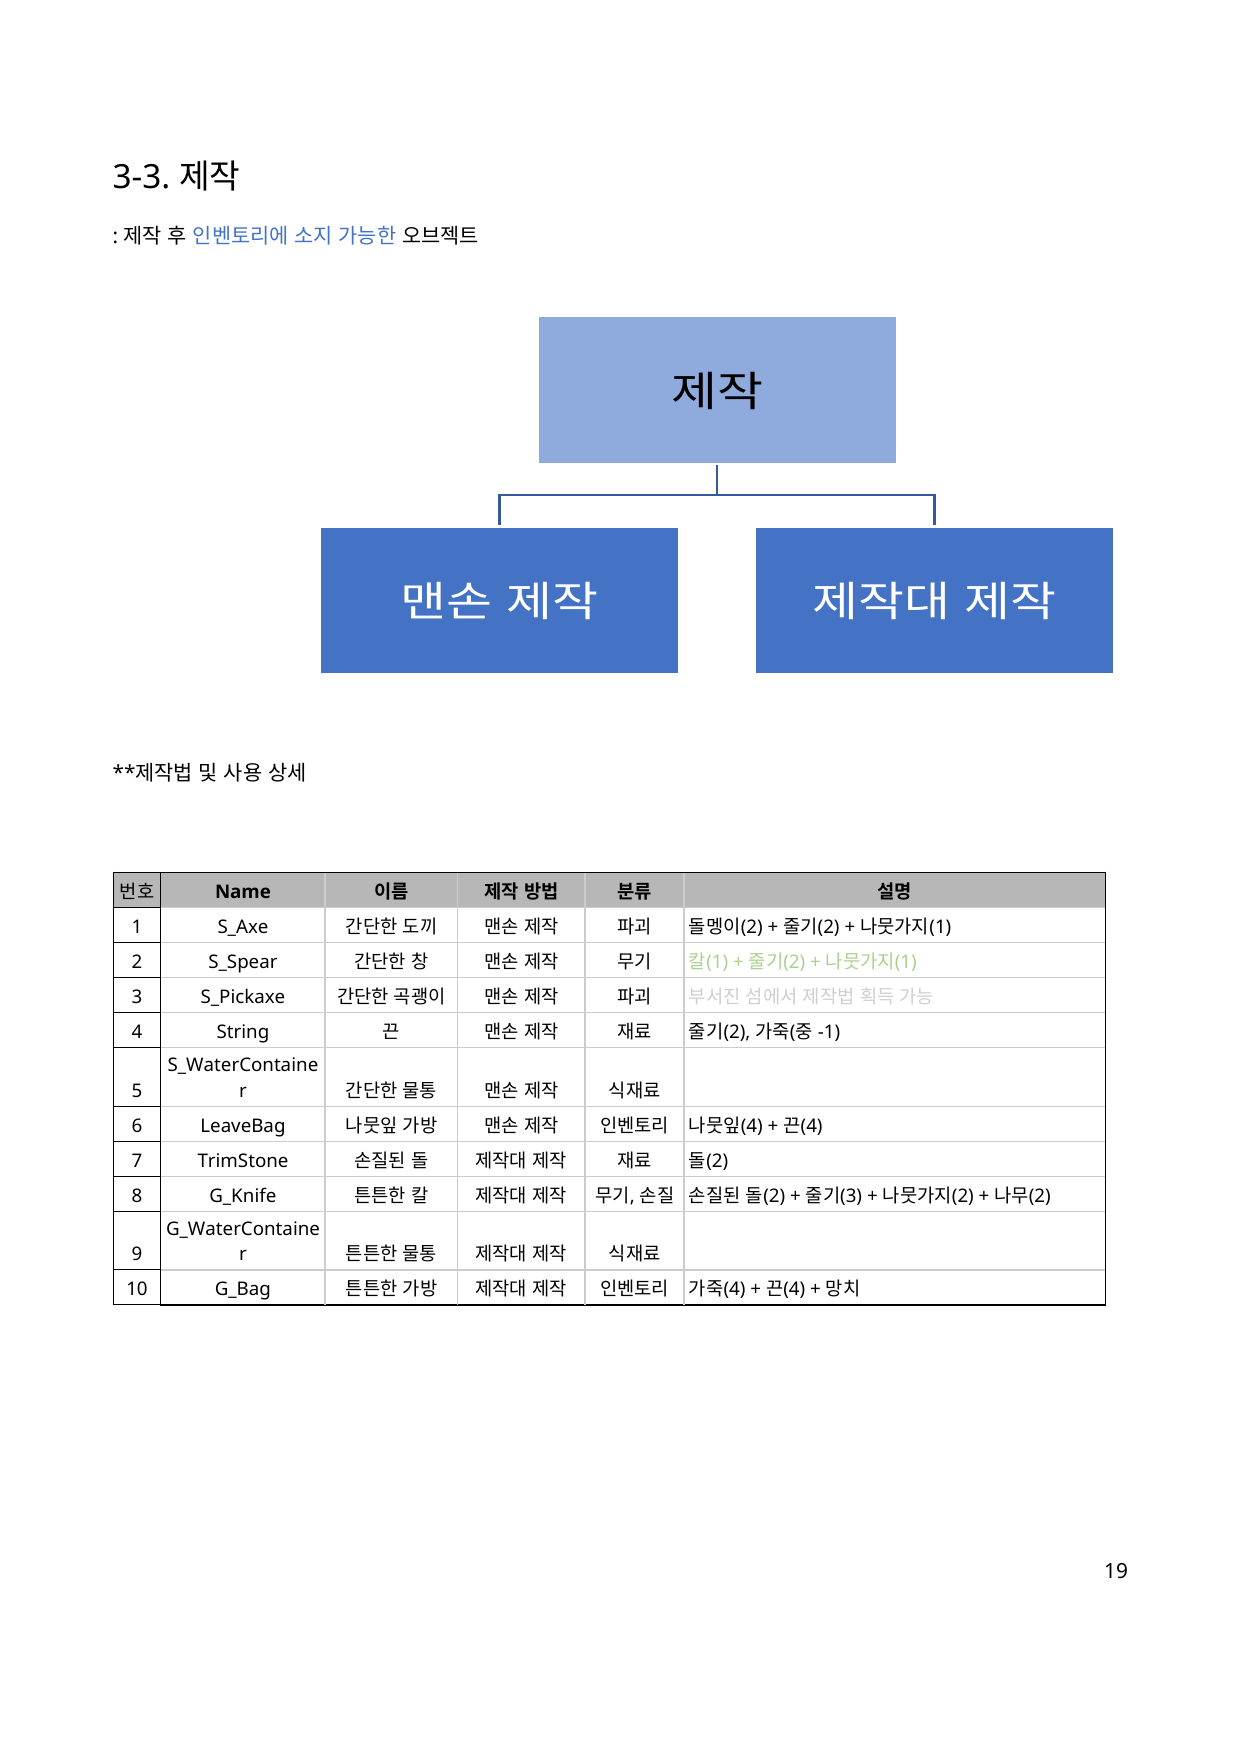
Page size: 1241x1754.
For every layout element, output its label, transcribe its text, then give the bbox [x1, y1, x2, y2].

table_cell 간단한 곡괭이 [326, 978, 457, 1012]
table_cell S_Spear [161, 943, 324, 977]
text : 제작 후 인벤토리에 소지 가능한 오브젝트 [112, 219, 1128, 249]
table_cell 무기 [586, 943, 683, 977]
table_cell 맨손 제작 [458, 1013, 584, 1047]
table_cell S_WaterContainer [161, 1048, 324, 1106]
table_cell 나뭇잎 가방 [326, 1107, 457, 1141]
table_cell 칼(1) + 줄기(2) + 나뭇가지(1) [685, 943, 1105, 977]
subtitle 3-3. 제작 [112, 150, 1128, 198]
table_cell 제작대 제작 [458, 1177, 584, 1211]
table_cell 9 [114, 1212, 160, 1269]
table_cell G_Knife [161, 1177, 324, 1211]
table_cell 나뭇잎(4) + 끈(4) [685, 1107, 1105, 1141]
table_cell S_Pickaxe [161, 978, 324, 1012]
text **제작법 및 사용 상세 [112, 757, 1128, 787]
table_cell 식재료 [586, 1048, 683, 1106]
table_cell 7 [114, 1142, 160, 1176]
table_header 설명 [685, 873, 1105, 907]
table_cell 인벤토리 [586, 1107, 683, 1141]
table_header 번호 [114, 873, 160, 907]
table_cell 재료 [586, 1142, 683, 1176]
table_cell 손질된 돌 [326, 1142, 457, 1176]
table_header 제작 방법 [458, 873, 584, 907]
table_cell TrimStone [161, 1142, 324, 1176]
table_cell 제작대 제작 [458, 1142, 584, 1176]
table_cell 간단한 창 [326, 943, 457, 977]
table_cell G_WaterContainer [161, 1212, 324, 1269]
table_cell 8 [114, 1177, 160, 1211]
table_cell 4 [114, 1013, 160, 1047]
table_header 이름 [326, 873, 457, 907]
table_cell 튼튼한 가방 [326, 1271, 457, 1304]
table_cell 돌(2) [685, 1142, 1105, 1176]
table_cell 3 [114, 978, 160, 1012]
table_cell 2 [114, 943, 160, 977]
table_cell String [161, 1013, 324, 1047]
table_cell 파괴 [586, 908, 683, 942]
table_header Name [161, 873, 324, 907]
table_cell 간단한 도끼 [326, 908, 457, 942]
table_cell 제작대 제작 [458, 1212, 584, 1269]
table_cell 6 [114, 1107, 160, 1141]
table_cell 식재료 [586, 1212, 683, 1269]
table_cell 튼튼한 칼 [326, 1177, 457, 1211]
table_cell 줄기(2), 가죽(중 -1) [685, 1013, 1105, 1047]
table_cell 손질된 돌(2) + 줄기(3) + 나뭇가지(2) + 나무(2) [685, 1177, 1105, 1211]
table_cell 맨손 제작 [458, 978, 584, 1012]
table_cell 부서진 섬에서 제작법 획득 가능 [685, 978, 1105, 1012]
table_cell 10 [114, 1270, 160, 1304]
table_cell 제작대 제작 [458, 1271, 584, 1304]
table_cell 맨손 제작 [458, 1107, 584, 1141]
table_cell 5 [114, 1048, 160, 1106]
table_cell 인벤토리 [586, 1271, 683, 1304]
table_cell G_Bag [161, 1271, 324, 1304]
table_cell 1 [114, 908, 160, 942]
table_cell 파괴 [586, 978, 683, 1012]
table_cell 맨손 제작 [458, 943, 584, 977]
table_cell 간단한 물통 [326, 1048, 457, 1106]
table_cell [685, 1048, 1105, 1106]
table_cell 돌멩이(2) + 줄기(2) + 나뭇가지(1) [685, 908, 1105, 942]
table_header 분류 [586, 873, 683, 907]
table_cell 맨손 제작 [458, 908, 584, 942]
table_cell 끈 [326, 1013, 457, 1047]
table_cell [685, 1212, 1105, 1269]
table_cell 무기, 손질 [586, 1177, 683, 1211]
table_cell LeaveBag [161, 1107, 324, 1141]
table_cell 튼튼한 물통 [326, 1212, 457, 1269]
table_cell 가죽(4) + 끈(4) + 망치 [685, 1271, 1105, 1304]
table_cell 맨손 제작 [458, 1048, 584, 1106]
table_cell 재료 [586, 1013, 683, 1047]
table_cell S_Axe [161, 908, 324, 942]
